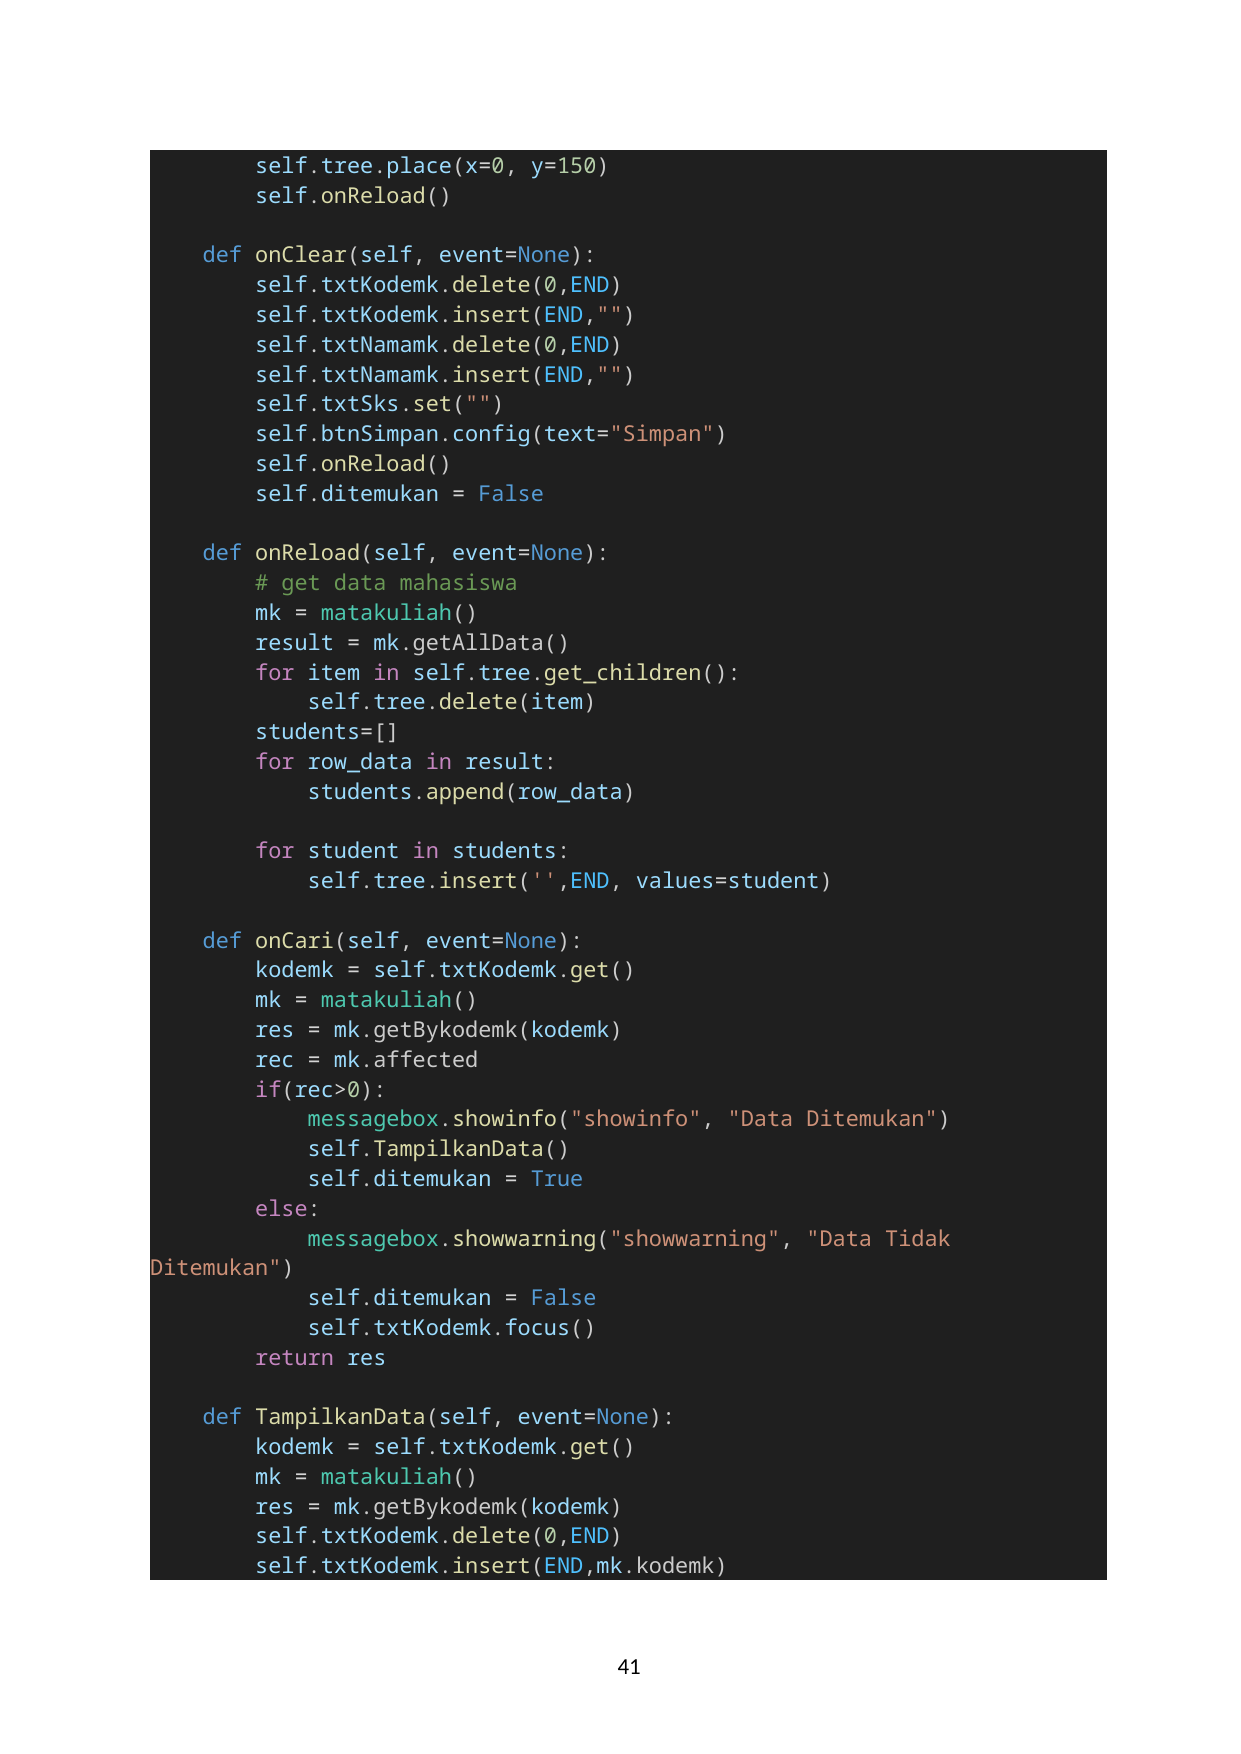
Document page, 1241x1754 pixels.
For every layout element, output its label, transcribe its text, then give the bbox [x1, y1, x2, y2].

text def onReload(self, event=None): [150, 537, 1107, 567]
text if(rec>0): [150, 1073, 1107, 1103]
text self.txtKodemk.focus() [150, 1312, 1107, 1342]
text kodemk = self.txtKodemk.get() [150, 1431, 1107, 1461]
text def onCari(self, event=None): [150, 924, 1107, 954]
text mk = matakuliah() [150, 597, 1107, 627]
text self.btnSimpan.config(text="Simpan") [150, 418, 1107, 448]
text self.txtNamamk.delete(0,END) [150, 329, 1107, 358]
text res = mk.getBykodemk(kodemk) [150, 1014, 1107, 1044]
text self.tree.delete(item) [150, 686, 1107, 716]
text self.TampilkanData() [150, 1133, 1107, 1163]
text def TampilkanData(self, event=None): [150, 1401, 1107, 1431]
text self.ditemukan = False [150, 1282, 1107, 1312]
text messagebox.showinfo("showinfo", "Data Ditemukan") [150, 1103, 1107, 1133]
text res = mk.getBykodemk(kodemk) [150, 1491, 1107, 1520]
text mk = matakuliah() [150, 984, 1107, 1014]
text mk = matakuliah() [150, 1461, 1107, 1491]
text # get data mahasiswa [150, 567, 1107, 597]
text self.txtKodemk.insert(END,mk.kodemk) [150, 1550, 1107, 1580]
text self.onReload() [150, 448, 1107, 478]
text else: [150, 1193, 1107, 1222]
text kodemk = self.txtKodemk.get() [150, 954, 1107, 984]
text messagebox.showwarning("showwarning", "Data Tidak Ditemukan") [150, 1222, 1107, 1282]
text self.txtNamamk.insert(END,"") [150, 358, 1107, 388]
text self.onReload() [150, 180, 1107, 209]
text self.txtSks.set("") [150, 388, 1107, 418]
text students.append(row_data) [150, 776, 1107, 805]
text for item in self.tree.get_children(): [150, 656, 1107, 686]
text result = mk.getAllData() [150, 627, 1107, 656]
text for student in students: [150, 835, 1107, 865]
text self.txtKodemk.delete(0,END) [150, 269, 1107, 299]
text self.tree.insert('',END, values=student) [150, 865, 1107, 895]
text for row_data in result: [150, 746, 1107, 776]
text rec = mk.affected [150, 1044, 1107, 1073]
text def onClear(self, event=None): [150, 239, 1107, 269]
text students=[] [150, 716, 1107, 746]
text self.txtKodemk.insert(END,"") [150, 299, 1107, 329]
text self.ditemukan = False [150, 478, 1107, 507]
text self.tree.place(x=0, y=150) [150, 150, 1107, 180]
text return res [150, 1342, 1107, 1371]
text self.ditemukan = True [150, 1163, 1107, 1193]
text self.txtKodemk.delete(0,END) [150, 1520, 1107, 1550]
